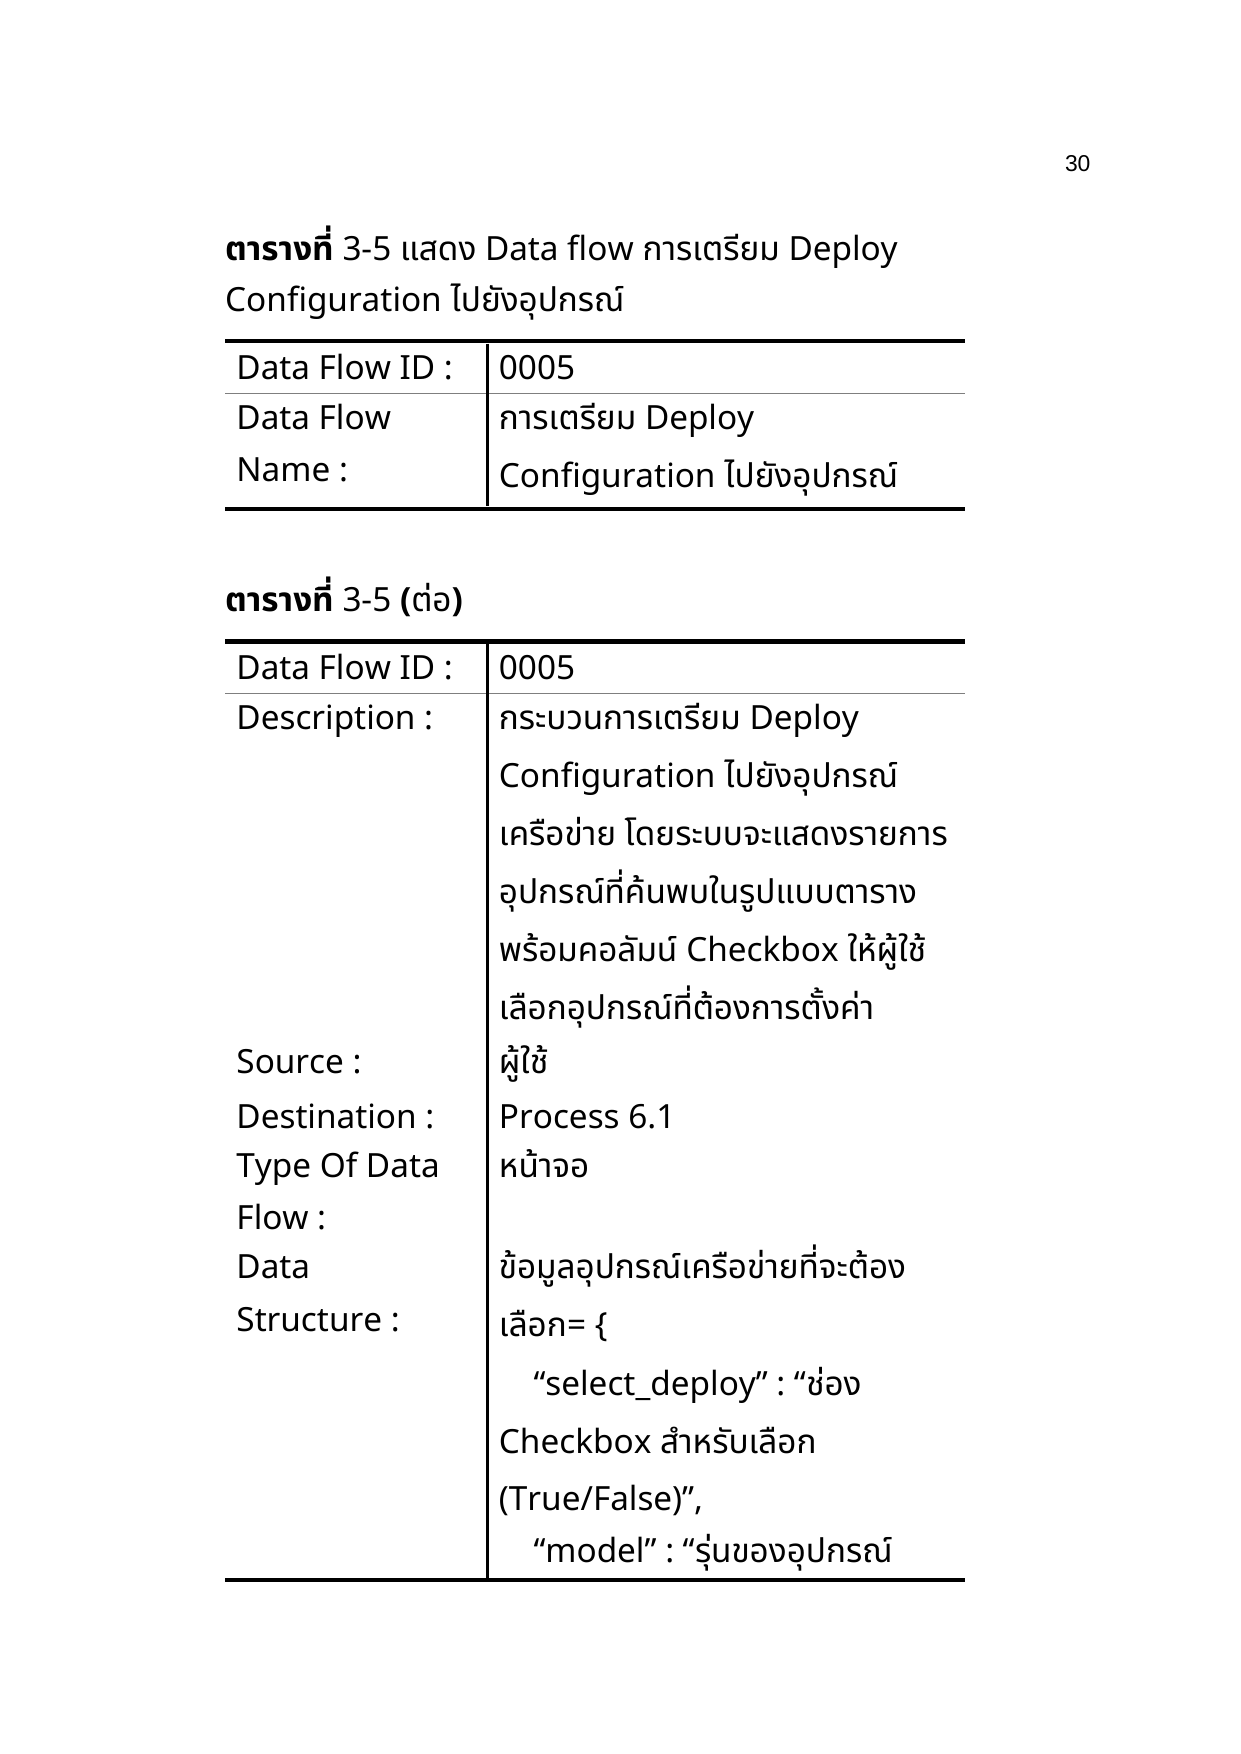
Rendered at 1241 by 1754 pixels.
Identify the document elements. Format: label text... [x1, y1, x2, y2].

text ตารางที่ 3-5 (ต่อ) [225, 576, 1090, 626]
table_header 0005 [489, 644, 965, 693]
table_cell กระบวนการเตรียม Deploy Configuration ไปยังอุปกรณ์เครือข่าย โดยระบบจะแสดงรายการอุปกรณ์ที่ค้นพบในรูปแบบตาราง พร้อมคอลัมน์ Checkbox ให้ผู้ใช้เลือกอุปกรณ์ที่ต้องการตั้งค่า [489, 694, 965, 1038]
table_header Data Flow ID : [225, 343, 487, 393]
table_header Data Flow ID : [225, 644, 486, 693]
table_cell Type Of Data Flow : [225, 1142, 486, 1243]
table_cell Description : [225, 694, 486, 1038]
table_cell Destination : [225, 1093, 486, 1142]
table_cell Data Flow Name : [225, 394, 486, 506]
table_cell Process 6.1 [489, 1093, 965, 1142]
table_cell Source : [225, 1038, 486, 1093]
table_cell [489, 1243, 965, 1578]
table_cell Data Structure : [225, 1243, 486, 1578]
table_cell หน้าจอ [489, 1142, 965, 1243]
table_cell การเตรียม Deploy Configuration ไปยังอุปกรณ์ [489, 394, 965, 506]
table_header 0005 [489, 343, 965, 393]
text ตารางที่ 3-5 แสดง Data flow การเตรียม Deploy Configuration ไปยังอุปกรณ์ [225, 225, 1090, 326]
table_cell ผู้ใช้ [489, 1038, 965, 1093]
